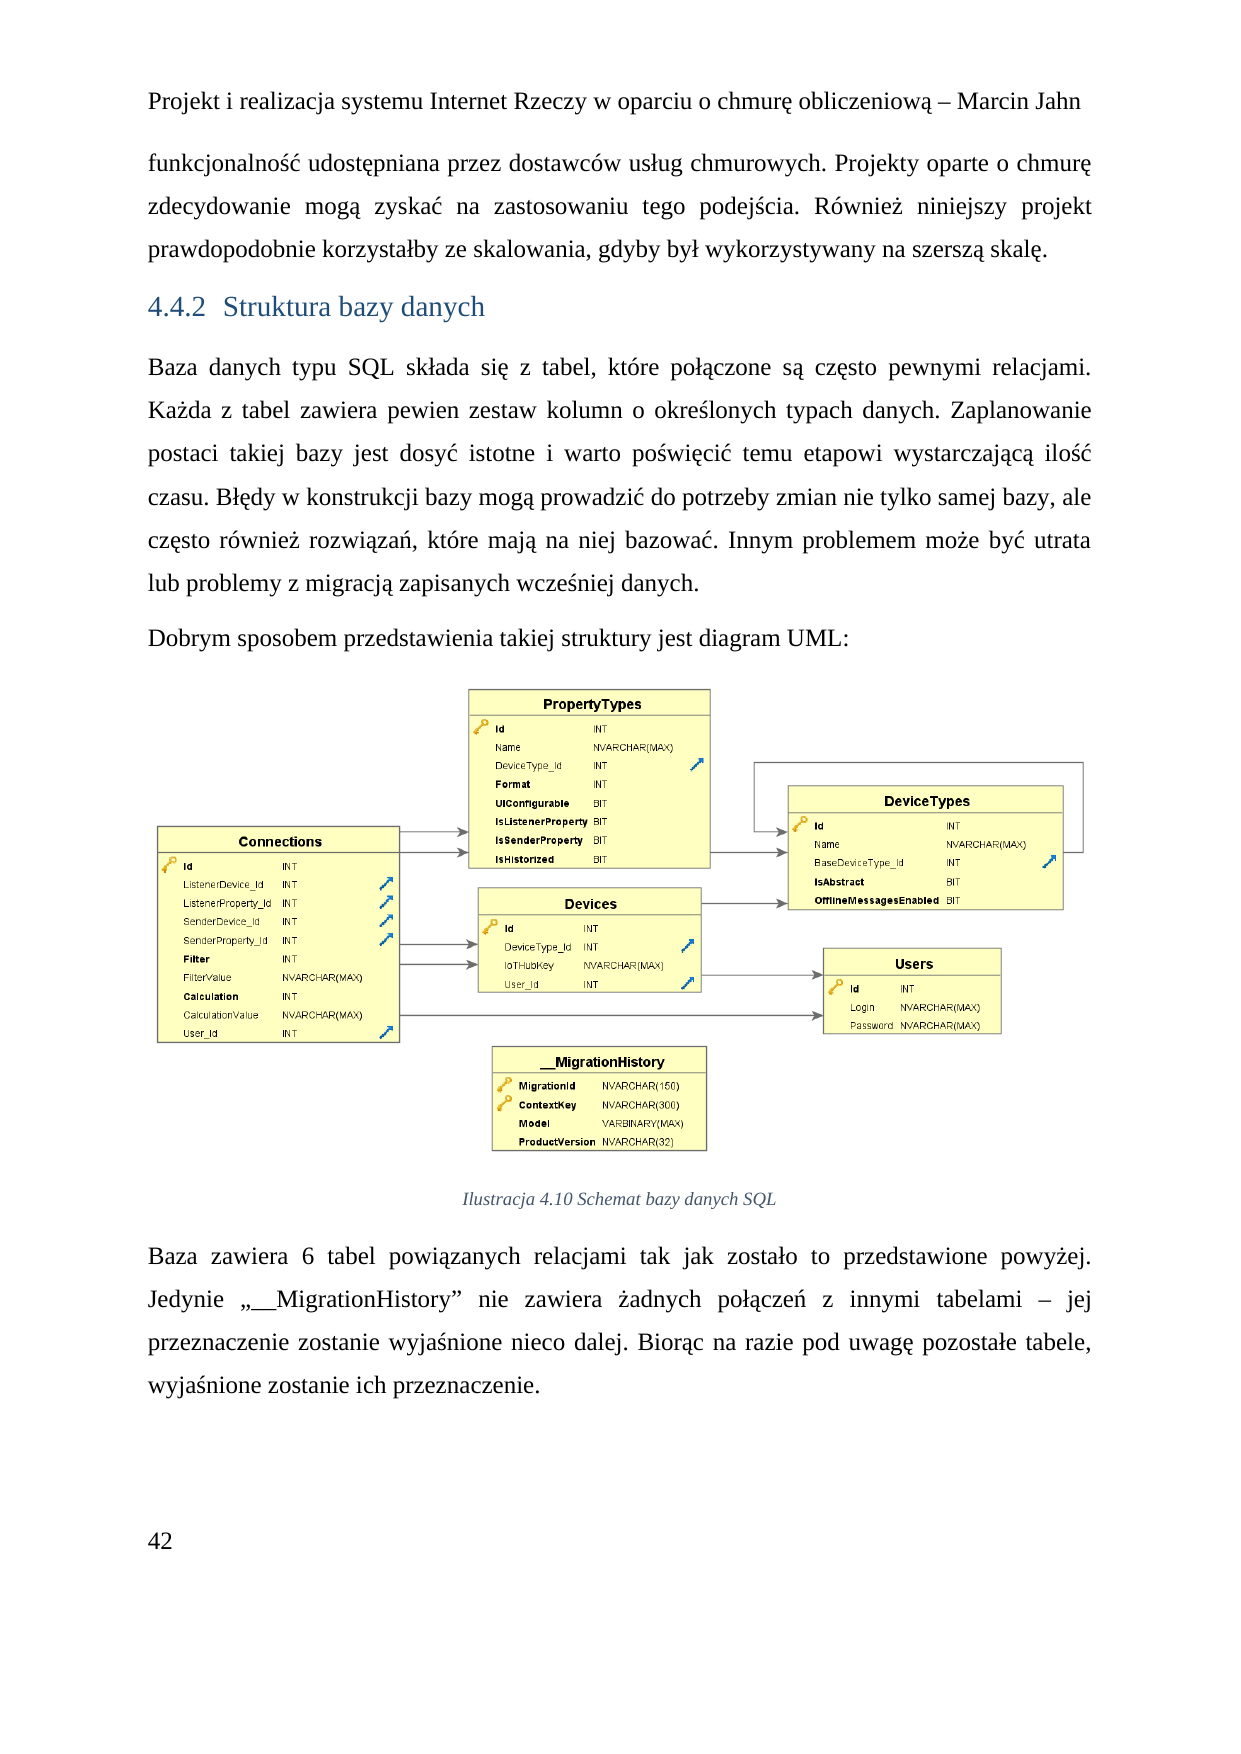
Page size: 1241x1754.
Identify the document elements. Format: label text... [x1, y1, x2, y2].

text Dobrym sposobem przedstawienia takiej struktury jest diagram UML: [148, 623, 1093, 652]
text Baza zawiera 6 tabel powiązanych relacjami tak jak zostało to przedstawione powyżej. Jedynie „__MigrationHistory” nie zawiera żadnych połączeń z innymi tabelami – jej przeznaczenie zostanie wyjaśnione nieco dalej. Biorąc na razie pod uwagę pozostałe tabele, wyjaśnione zostanie ich przeznaczenie. [148, 1241, 1093, 1399]
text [148, 148, 1093, 263]
text Baza danych typu SQL składa się z tabel, które połączone są często pewnymi relacjami. Każda z tabel zawiera pewien zestaw kolumn o określonych typach danych. Zaplanowanie postaci takiej bazy jest dosyć istotne i warto poświęcić temu etapowi wystarczającą ilość czasu. Błędy w konstrukcji bazy mogą prowadzić do potrzeby zmian nie tylko samej bazy, ale często również rozwiązań, które mają na niej bazować. Innym problemem może być utrata lub problemy z migracją zapisanych wcześniej danych. [148, 352, 1093, 597]
text Ilustracja . Schemat bazy danych SQL [148, 1188, 1093, 1210]
picture [147, 679, 1093, 1162]
subtitle Struktura bazy danych [148, 289, 1093, 323]
